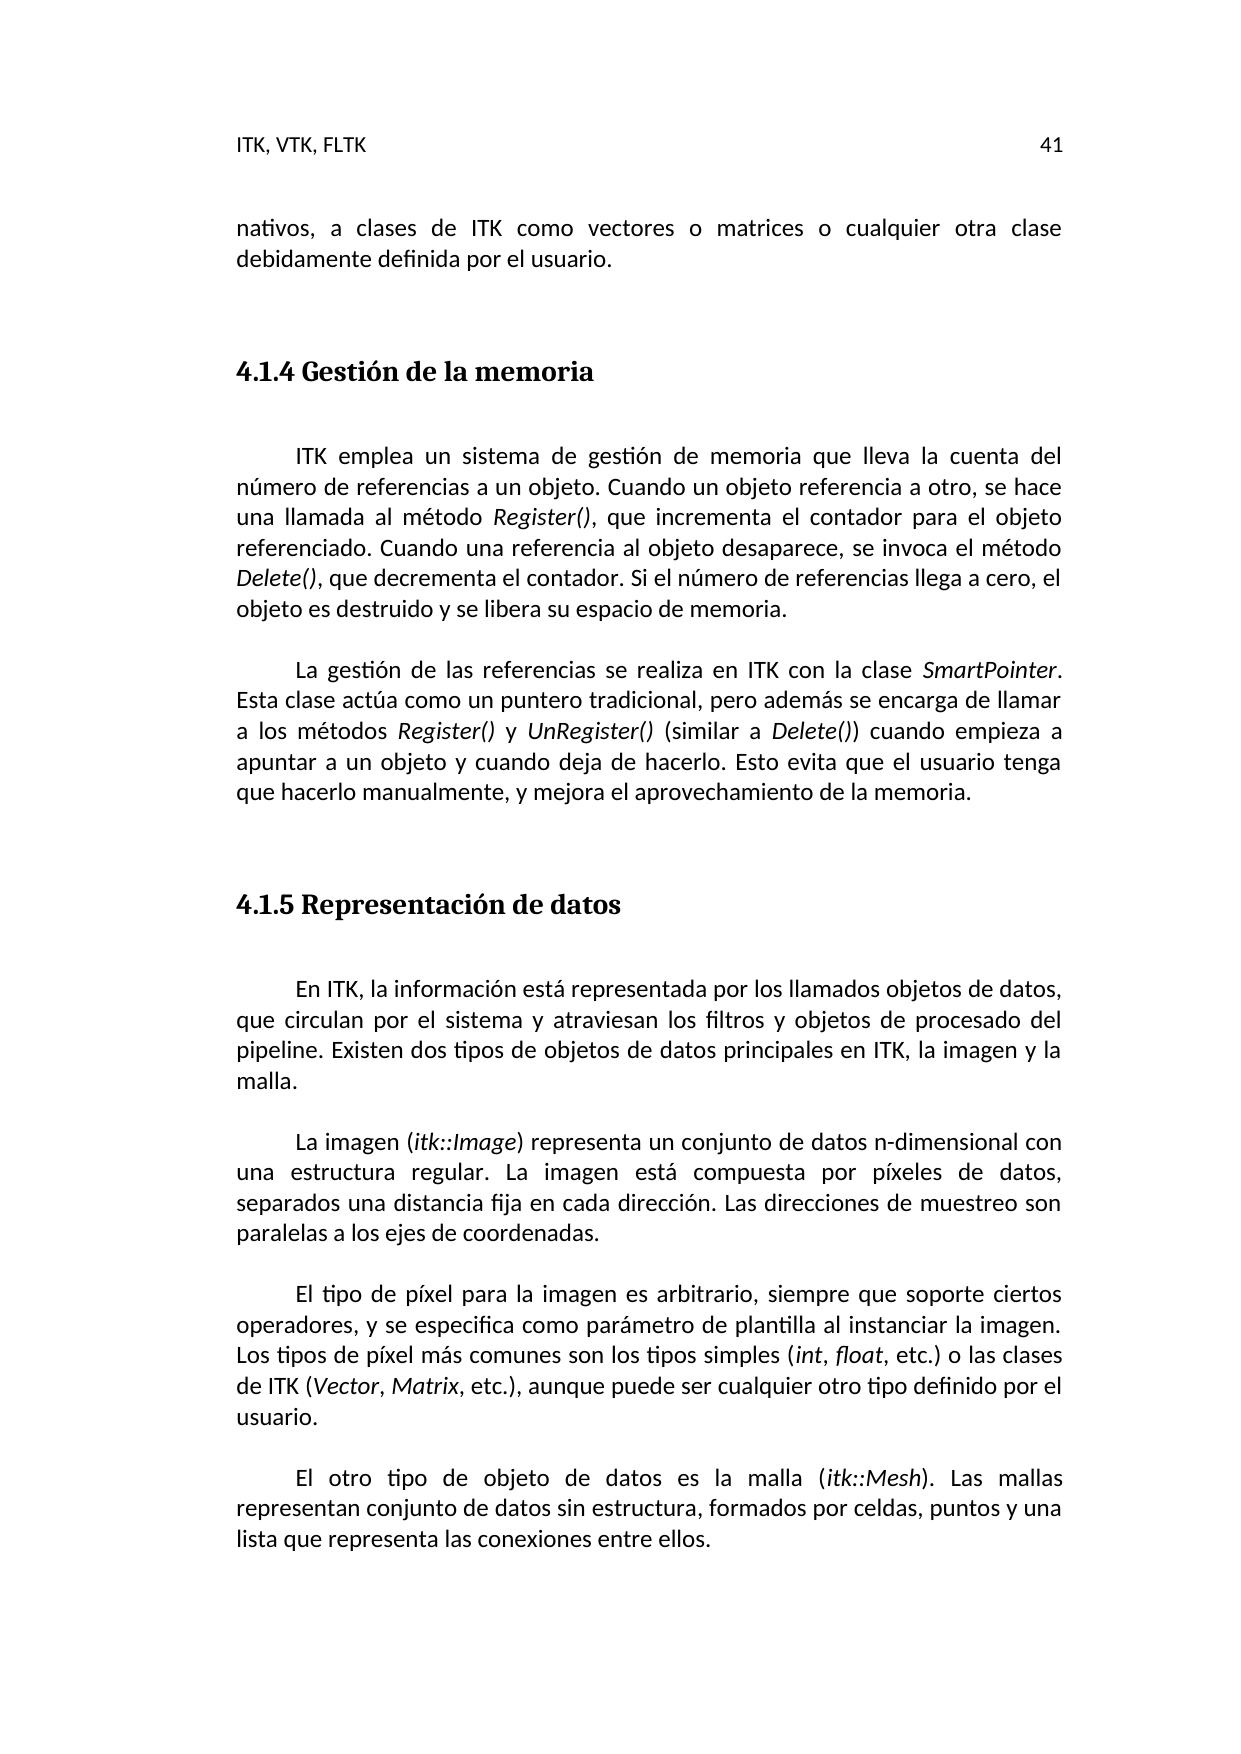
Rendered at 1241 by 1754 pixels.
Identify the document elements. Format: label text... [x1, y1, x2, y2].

text El otro tipo de objeto de datos es la malla (itk::Mesh). Las mallas representan conjunto de datos sin estructura, formados por celdas, puntos y una lista que representa las conexiones entre ellos. [236, 1462, 1063, 1553]
subtitle Representación de datos [236, 888, 1063, 922]
text La gestión de las referencias se realiza en ITK con la clase SmartPointer. Esta clase actúa como un puntero tradicional, pero además se encarga de llamar a los métodos Register() y UnRegister() (similar a Delete()) cuando empieza a apuntar a un objeto y cuando deja de hacerlo. Esto evita que el usuario tenga que hacerlo manualmente, y mejora el aprovechamiento de la memoria. [236, 654, 1063, 807]
text En ITK, la información está representada por los llamados objetos de datos, que circulan por el sistema y atraviesan los filtros y objetos de procesado del pipeline. Existen dos tipos de objetos de datos principales en ITK, la imagen y la malla. [236, 973, 1063, 1096]
text ITK emplea un sistema de gestión de memoria que lleva la cuenta del número de referencias a un objeto. Cuando un objeto referencia a otro, se hace una llamada al método Register(), que incrementa el contador para el objeto referenciado. Cuando una referencia al objeto desaparece, se invoca el método Delete(), que decrementa el contador. Si el número de referencias llega a cero, el objeto es destruido y se libera su espacio de memoria. [236, 440, 1063, 623]
text La imagen (itk::Image) representa un conjunto de datos n-dimensional con una estructura regular. La imagen está compuesta por píxeles de datos, separados una distancia fija en cada dirección. Las direcciones de muestreo son paralelas a los ejes de coordenadas. [236, 1126, 1063, 1248]
subtitle Gestión de la memoria [236, 356, 1063, 389]
text El tipo de píxel para la imagen es arbitrario, siempre que soporte ciertos operadores, y se especifica como parámetro de plantilla al instanciar la imagen. Los tipos de píxel más comunes son los tipos simples (int, float, etc.) o las clases de ITK (Vector, Matrix, etc.), aunque puede ser cualquier otro tipo definido por el usuario. [236, 1279, 1063, 1431]
